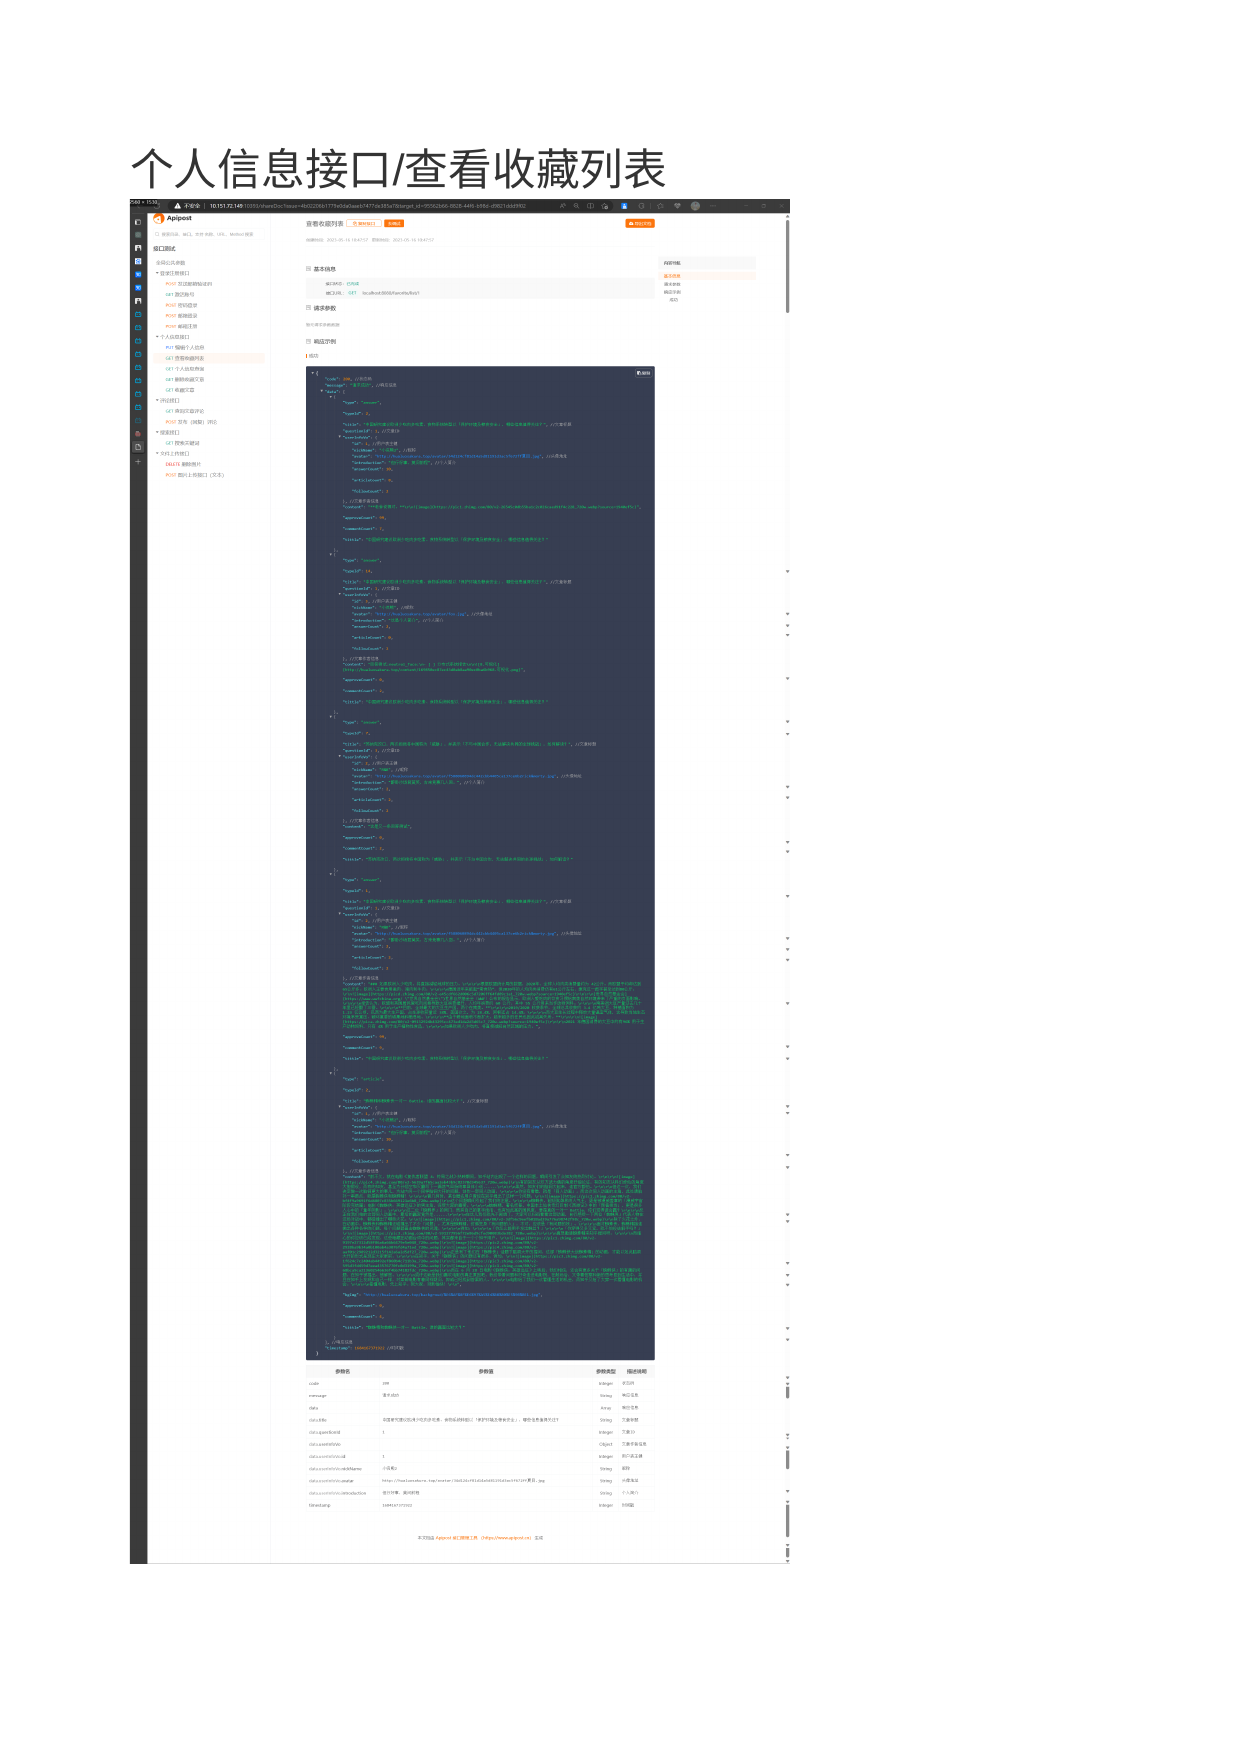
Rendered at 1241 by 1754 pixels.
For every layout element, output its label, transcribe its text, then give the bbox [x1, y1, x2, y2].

picture [129, 199, 790, 1564]
